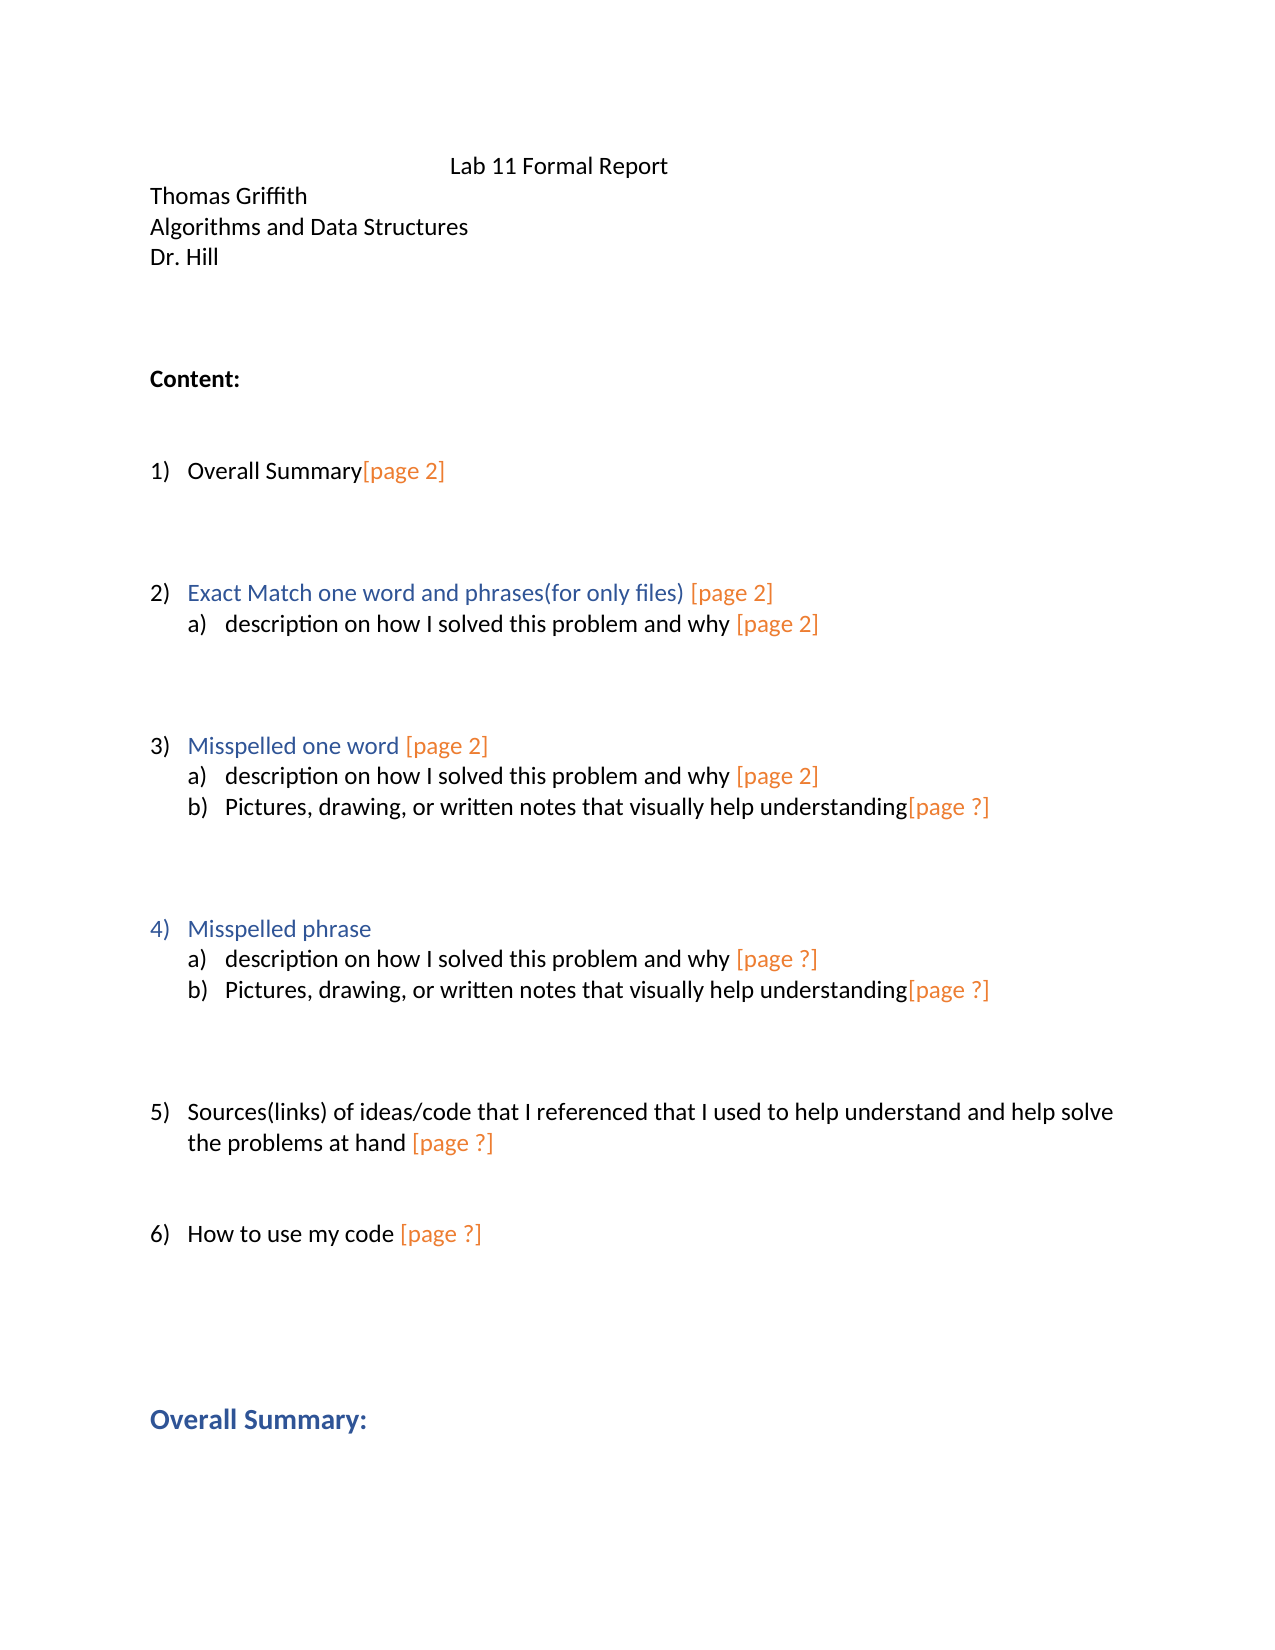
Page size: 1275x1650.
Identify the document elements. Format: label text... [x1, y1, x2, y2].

list Pictures, drawing, or written notes that visually help understanding[page ?] [187, 791, 1125, 821]
list Pictures, drawing, or written notes that visually help understanding[page ?] [187, 974, 1125, 1004]
text Content: [150, 364, 1125, 394]
list Sources(links) of ideas/code that I referenced that I used to help understand and help solve the problems at hand [page ?] [150, 1096, 1125, 1157]
text Overall Summary: [150, 1401, 1125, 1437]
text Dr. Hill [150, 242, 1125, 272]
list description on how I solved this problem and why [page 2] [187, 608, 1125, 638]
list description on how I solved this problem and why [page 2] [187, 760, 1125, 791]
list Exact Match one word and phrases(for only files) [page 2] [150, 577, 1125, 608]
list Overall Summary[page 2] [150, 455, 1125, 486]
list Misspelled one word [page 2] [150, 730, 1125, 760]
list description on how I solved this problem and why [page ?] [187, 943, 1125, 974]
list How to use my code [page ?] [150, 1218, 1125, 1249]
text Algorithms and Data Structures [150, 211, 1125, 242]
list Misspelled phrase [150, 913, 1125, 943]
text Lab 11 Formal Report [150, 150, 1125, 181]
text Thomas Griffith [150, 181, 1125, 211]
